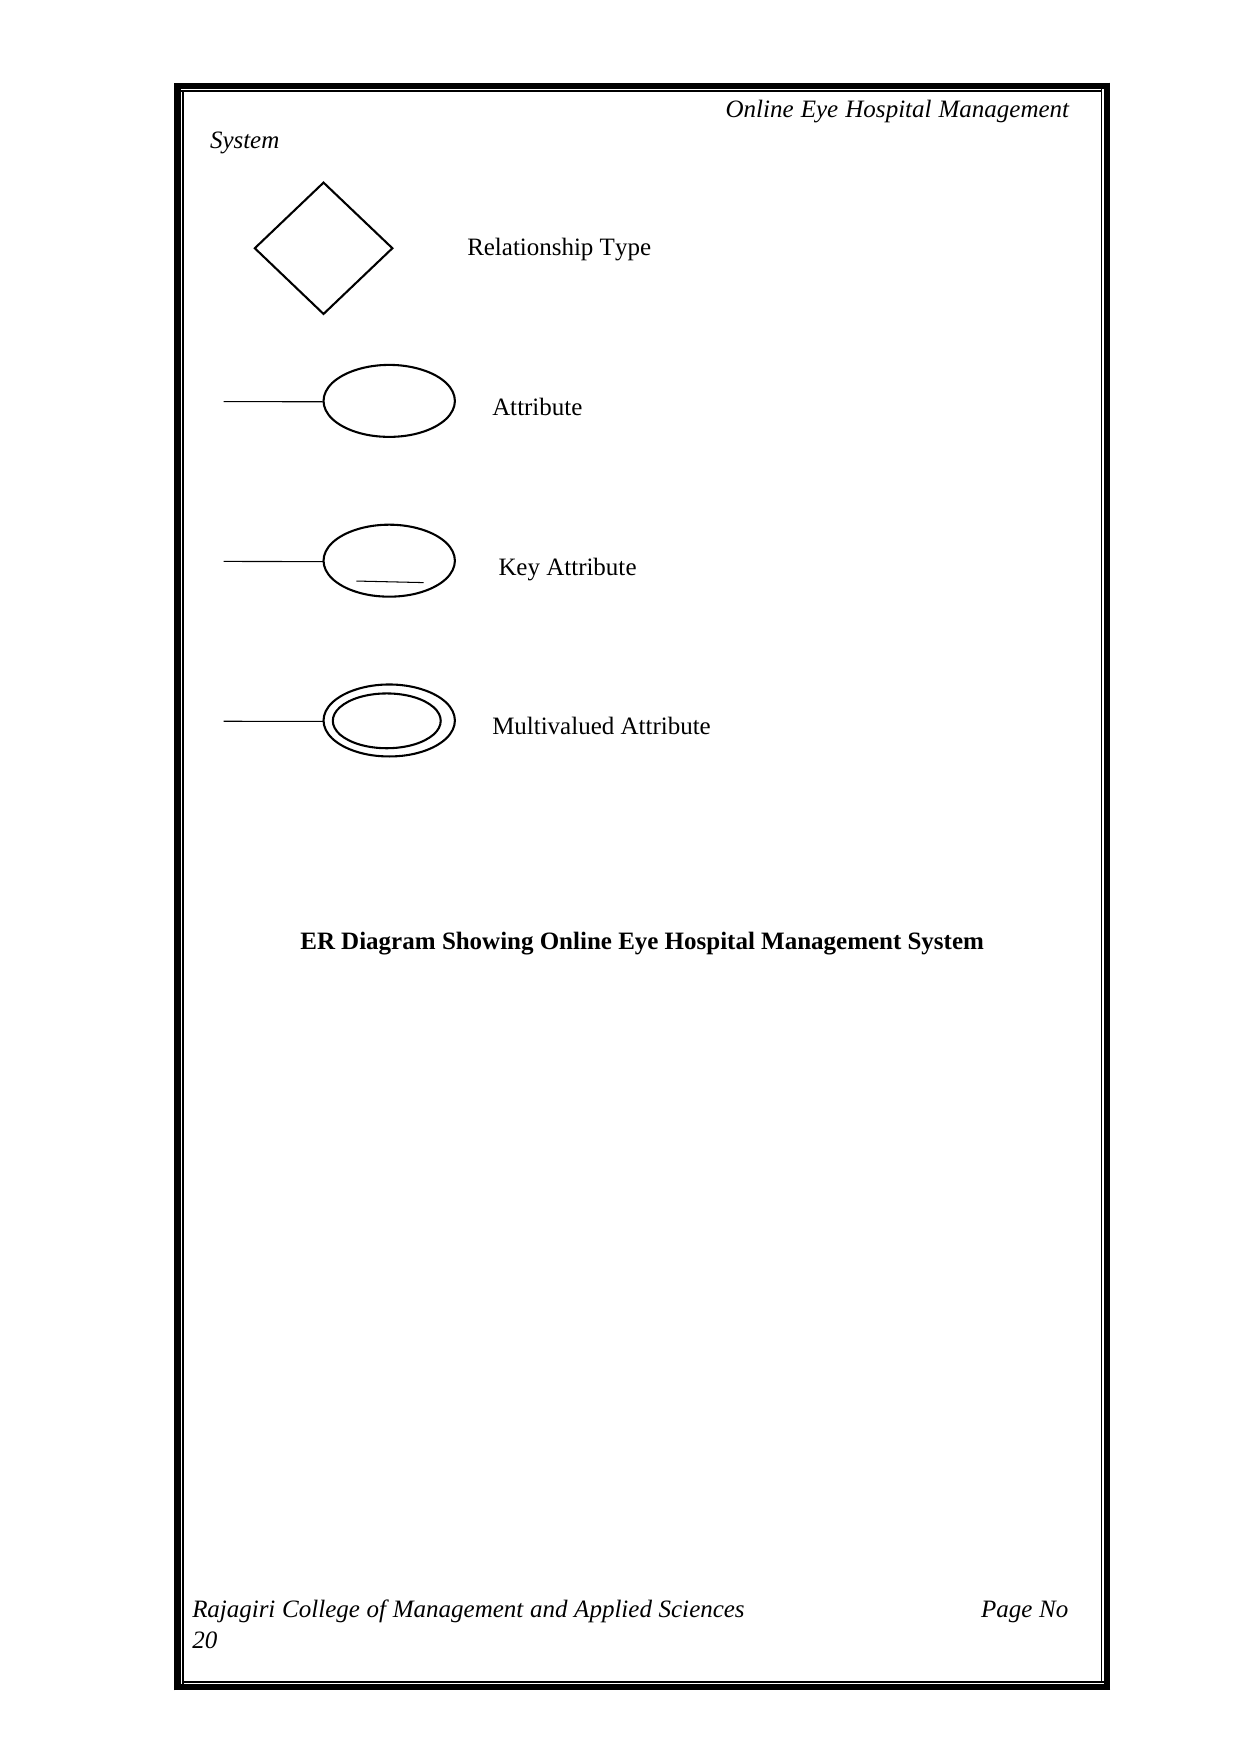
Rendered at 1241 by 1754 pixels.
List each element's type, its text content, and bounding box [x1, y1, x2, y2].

text Multivalued Attribute [192, 711, 331, 740]
text Attribute [192, 392, 331, 421]
text Key Attribute [448, 552, 1092, 580]
text Relationship Type [378, 232, 1092, 261]
text ER Diagram Showing Online Eye Hospital Management System [192, 926, 1092, 955]
text Relationship Type [192, 232, 269, 261]
text Key Attribute [192, 552, 331, 580]
text Multivalued Attribute [448, 711, 1092, 740]
text Attribute [447, 392, 1092, 421]
